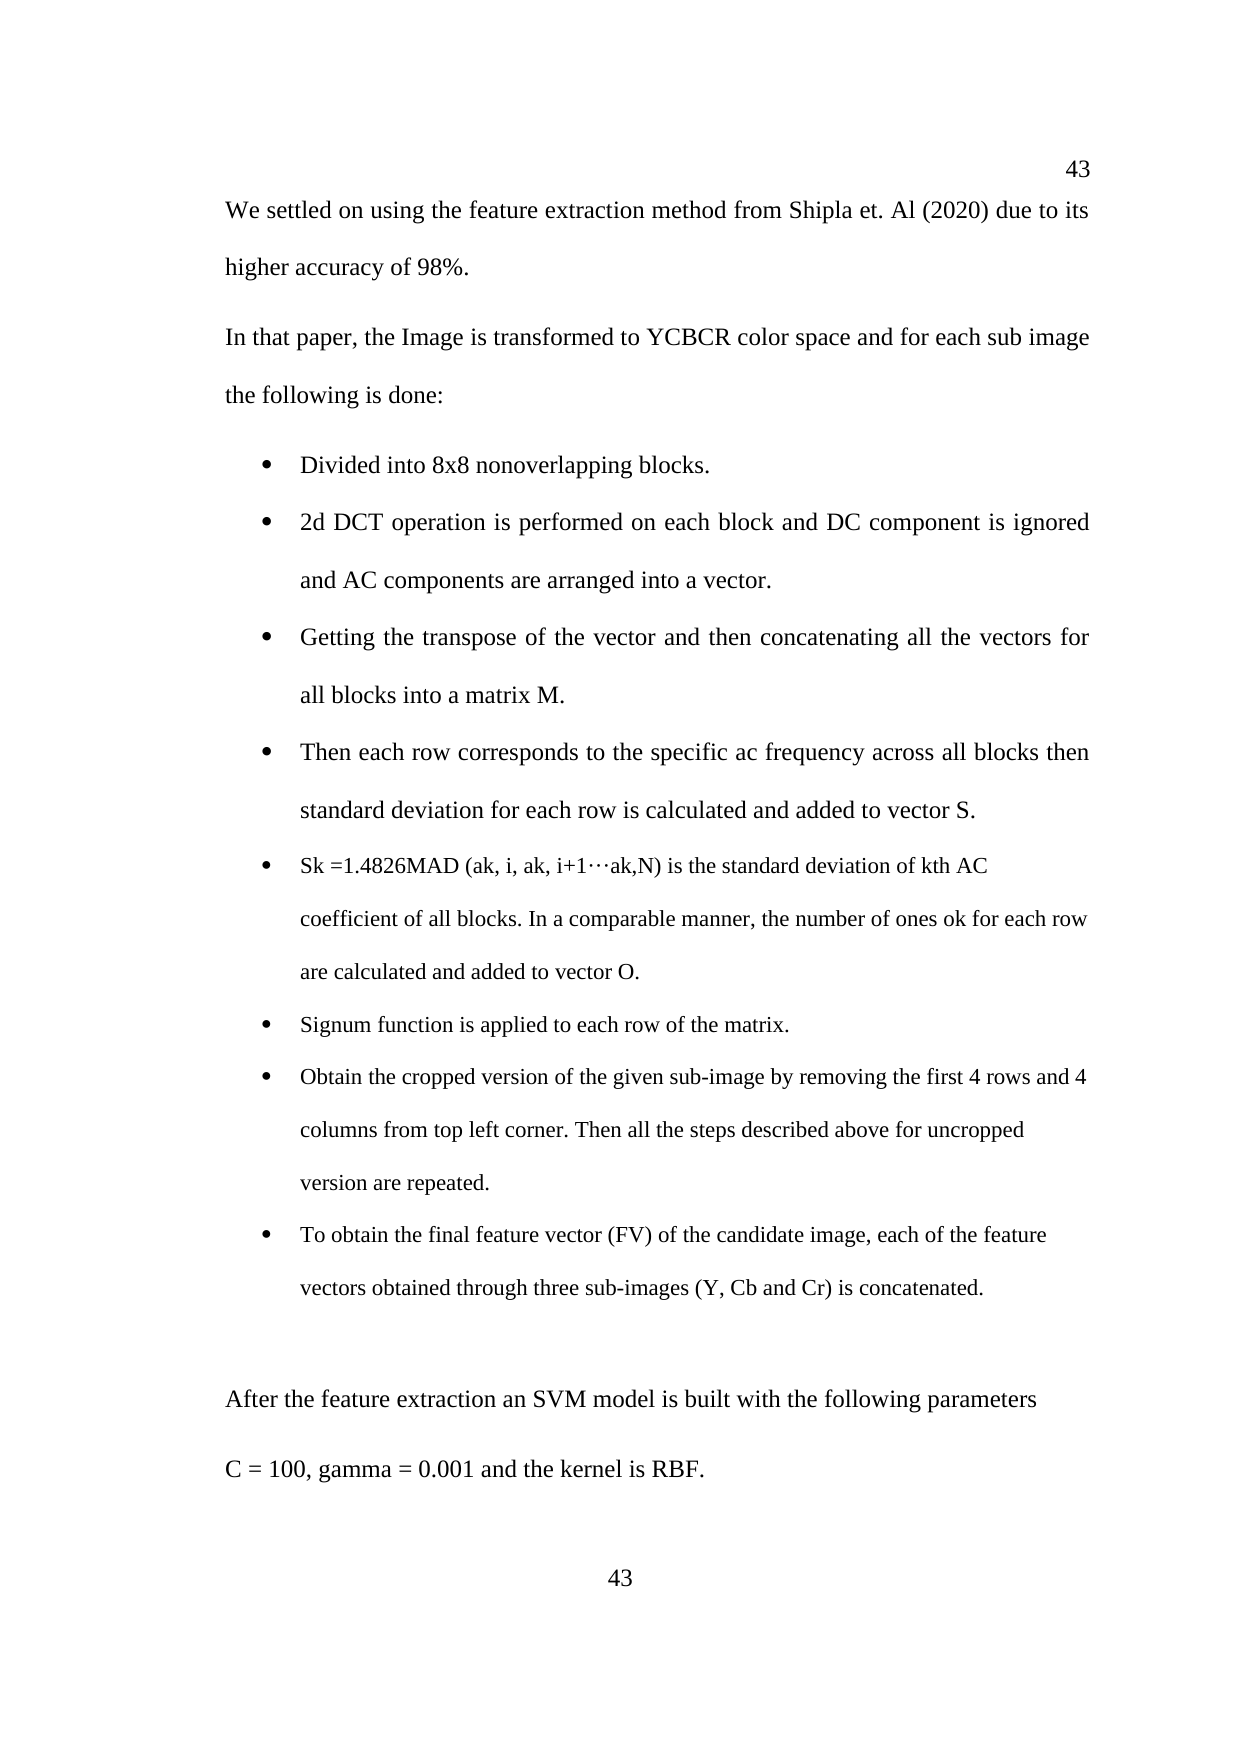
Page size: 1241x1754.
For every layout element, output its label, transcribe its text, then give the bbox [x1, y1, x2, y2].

list Divided into 8x8 nonoverlapping blocks. [262, 450, 1090, 479]
list 2d DCT operation is performed on each block and DC component is ignored and AC components are arranged into a vector. [262, 507, 1090, 594]
list Obtain the cropped version of the given sub-image by removing the first 4 rows and 4 columns from top left corner. Then all the steps described above for uncropped version are repeated. [262, 1063, 1090, 1195]
text C = 100, gamma = 0.001 and the kernel is RBF. [225, 1454, 1090, 1483]
list Then each row corresponds to the specific ac frequency across all blocks then standard deviation for each row is calculated and added to vector S. [262, 737, 1090, 824]
text After the feature extraction an SVM model is built with the following parameters [225, 1384, 1090, 1413]
text In that paper, the Image is transformed to YCBCR color space and for each sub image the following is done: [225, 322, 1090, 409]
list Sk =1.4826MAD (ak, i, ak, i+1···ak,N) is the standard deviation of kth AC coefficient of all blocks. In a comparable manner, the number of ones ok for each row are calculated and added to vector O. [262, 852, 1090, 984]
list Signum function is applied to each row of the matrix. [262, 1011, 1090, 1037]
list To obtain the final feature vector (FV) of the candidate image, each of the feature vectors obtained through three sub-images (Y, Cb and Cr) is concatenated. [262, 1221, 1090, 1301]
text We settled on using the feature extraction method from Shipla et. Al (2020) due to its higher accuracy of 98%. [225, 195, 1090, 281]
list Getting the transpose of the vector and then concatenating all the vectors for all blocks into a matrix M. [262, 622, 1090, 709]
